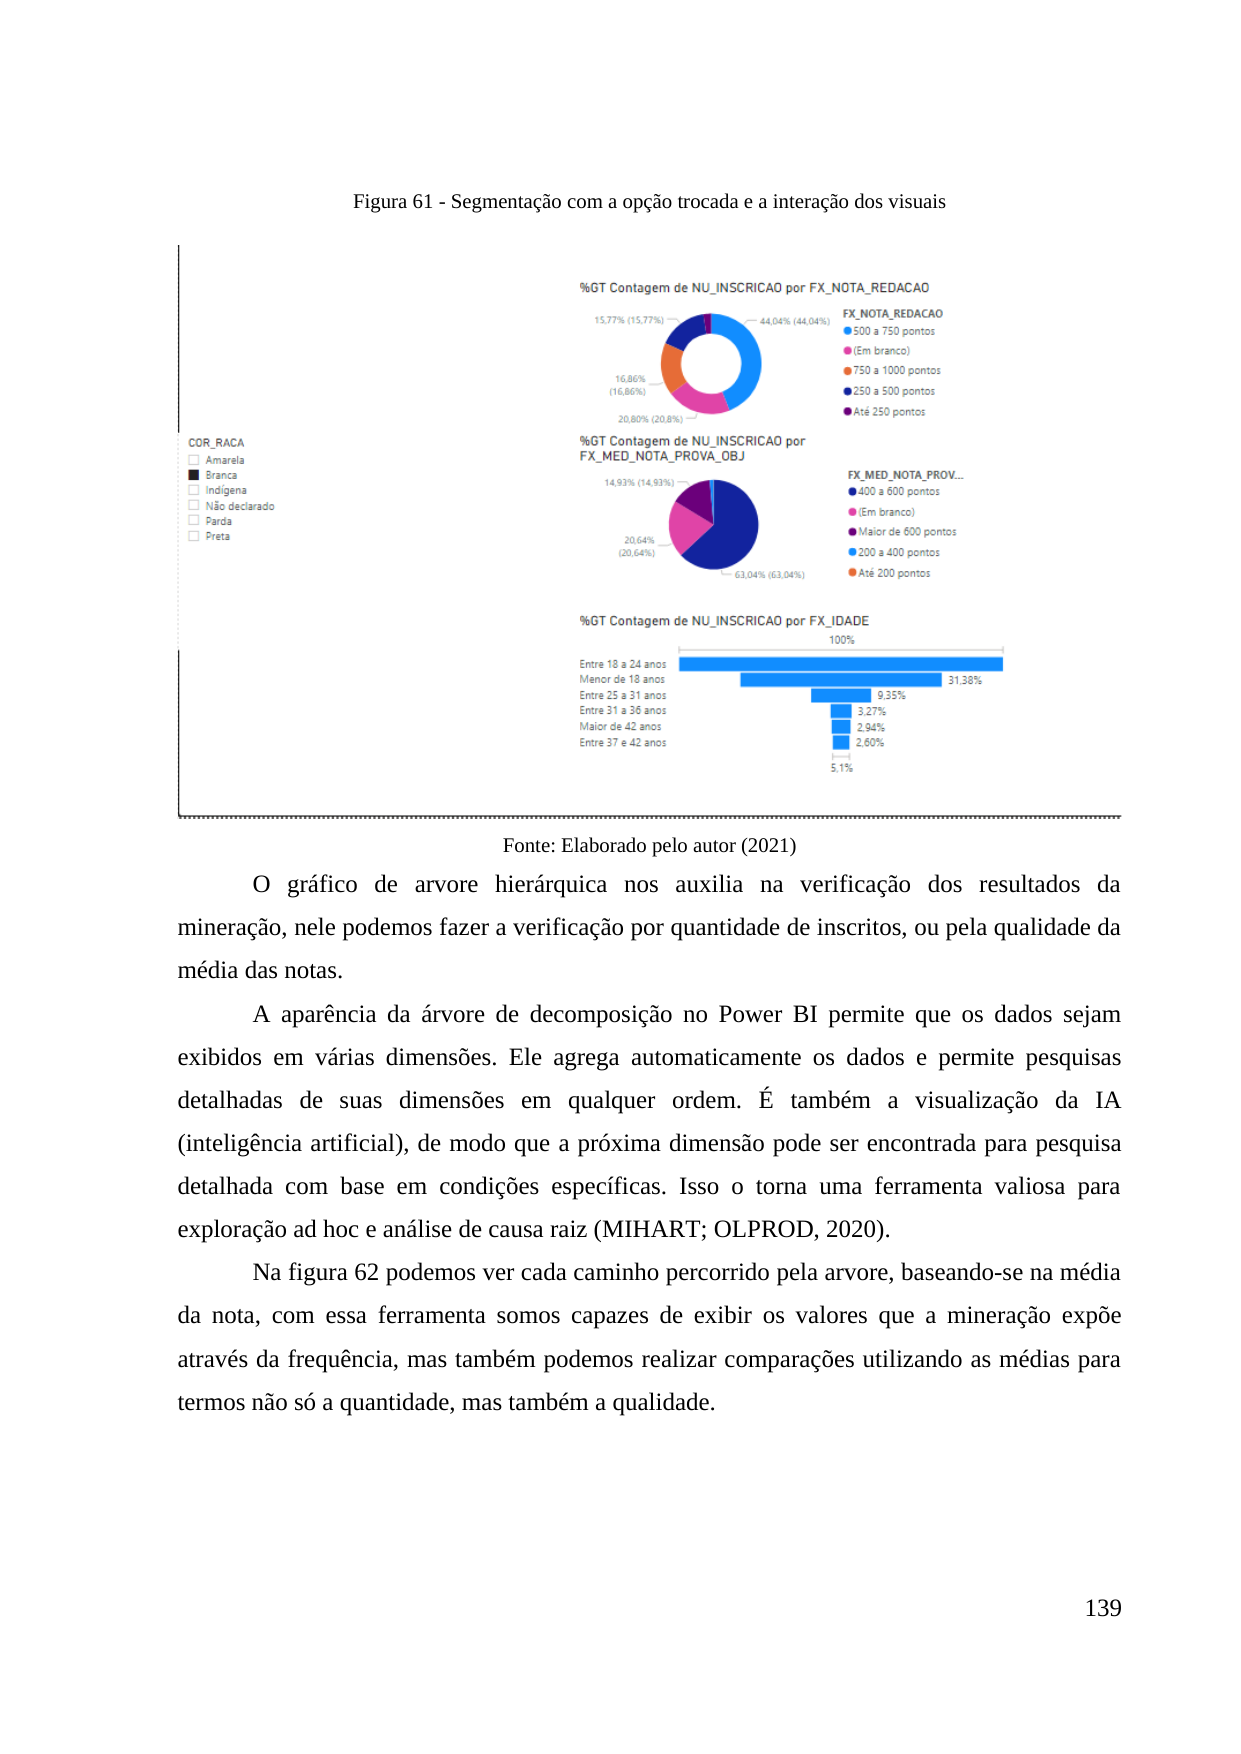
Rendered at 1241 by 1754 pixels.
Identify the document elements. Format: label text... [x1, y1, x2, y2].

text Fonte: Elaborado pelo autor (2021) [177, 833, 1122, 857]
text A aparência da árvore de decomposição no Power BI permite que os dados sejam exibidos em várias dimensões. Ele agrega automaticamente os dados e permite pesquisas detalhadas de suas dimensões em qualquer ordem. É também a visualização da IA (inteligência artificial), de modo que a próxima dimensão pode ser encontrada para pesquisa detalhada com base em condições específicas. Isso o torna uma ferramenta valiosa para exploração ad hoc e análise de causa raiz (MIHART; OLPROD, 2020). [177, 999, 1122, 1243]
text Figura 61 - Segmentação com a opção trocada e a interação dos visuais [177, 189, 1122, 213]
text Na figura 62 podemos ver cada caminho percorrido pela arvore, baseando-se na média da nota, com essa ferramenta somos capazes de exibir os valores que a mineração expõe através da frequência, mas também podemos realizar comparações utilizando as médias para termos não só a quantidade, mas também a qualidade. [177, 1257, 1122, 1416]
picture [177, 245, 1122, 819]
text O gráfico de arvore hierárquica nos auxilia na verificação dos resultados da mineração, nele podemos fazer a verificação por quantidade de inscritos, ou pela qualidade da média das notas. [177, 869, 1122, 984]
